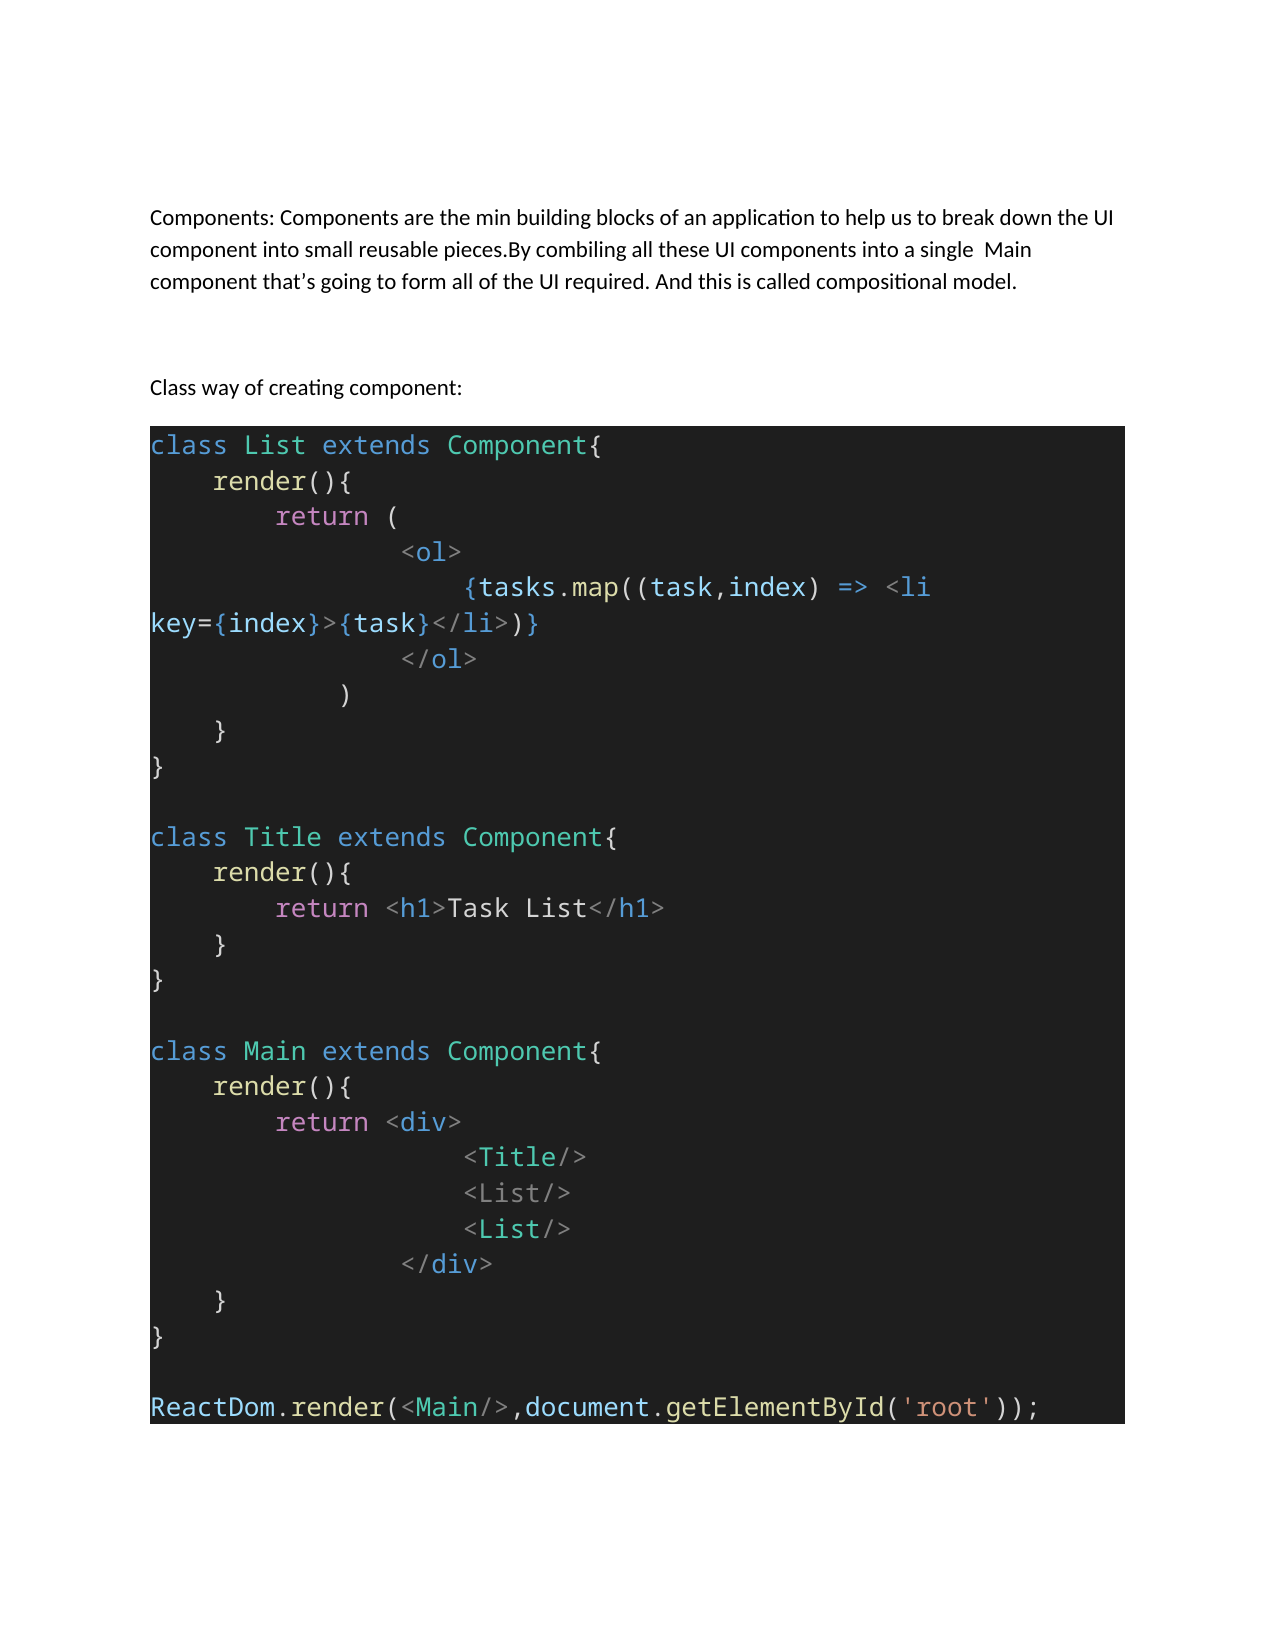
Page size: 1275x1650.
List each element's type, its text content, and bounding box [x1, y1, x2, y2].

text class List extends Component{ [150, 426, 1125, 462]
text <List/> [150, 1210, 1125, 1246]
text <ol> [150, 533, 1125, 569]
text class Main extends Component{ [150, 1032, 1125, 1068]
text ) [150, 676, 1125, 711]
text render(){ [150, 462, 1125, 498]
text <Title/> [150, 1139, 1125, 1174]
text render(){ [150, 1068, 1125, 1103]
text } [150, 711, 1125, 747]
text Components: Components are the min building blocks of an application to help us to break down the UI component into small reusable pieces.By combiling all these UI components into a single Main component that’s going to form all of the UI required. And this is called compositional model. [150, 203, 1125, 295]
text return <div> [150, 1103, 1125, 1139]
text render(){ [150, 854, 1125, 889]
text return ( [150, 498, 1125, 533]
text } [150, 925, 1125, 961]
text {tasks.map((task,index) => <li key={index}>{task}</li>)} [150, 569, 1125, 640]
text <List/> [150, 1174, 1125, 1210]
text } [150, 1317, 1125, 1353]
text return <h1>Task List</h1> [150, 889, 1125, 925]
text } [150, 961, 1125, 996]
text ReactDom.render(<Main/>,document.getElementById('root')); [150, 1388, 1125, 1424]
text Class way of creating component: [150, 373, 1125, 401]
text } [150, 747, 1125, 783]
text </ol> [150, 640, 1125, 676]
text class Title extends Component{ [150, 818, 1125, 854]
text </div> [150, 1246, 1125, 1281]
text } [150, 1281, 1125, 1317]
